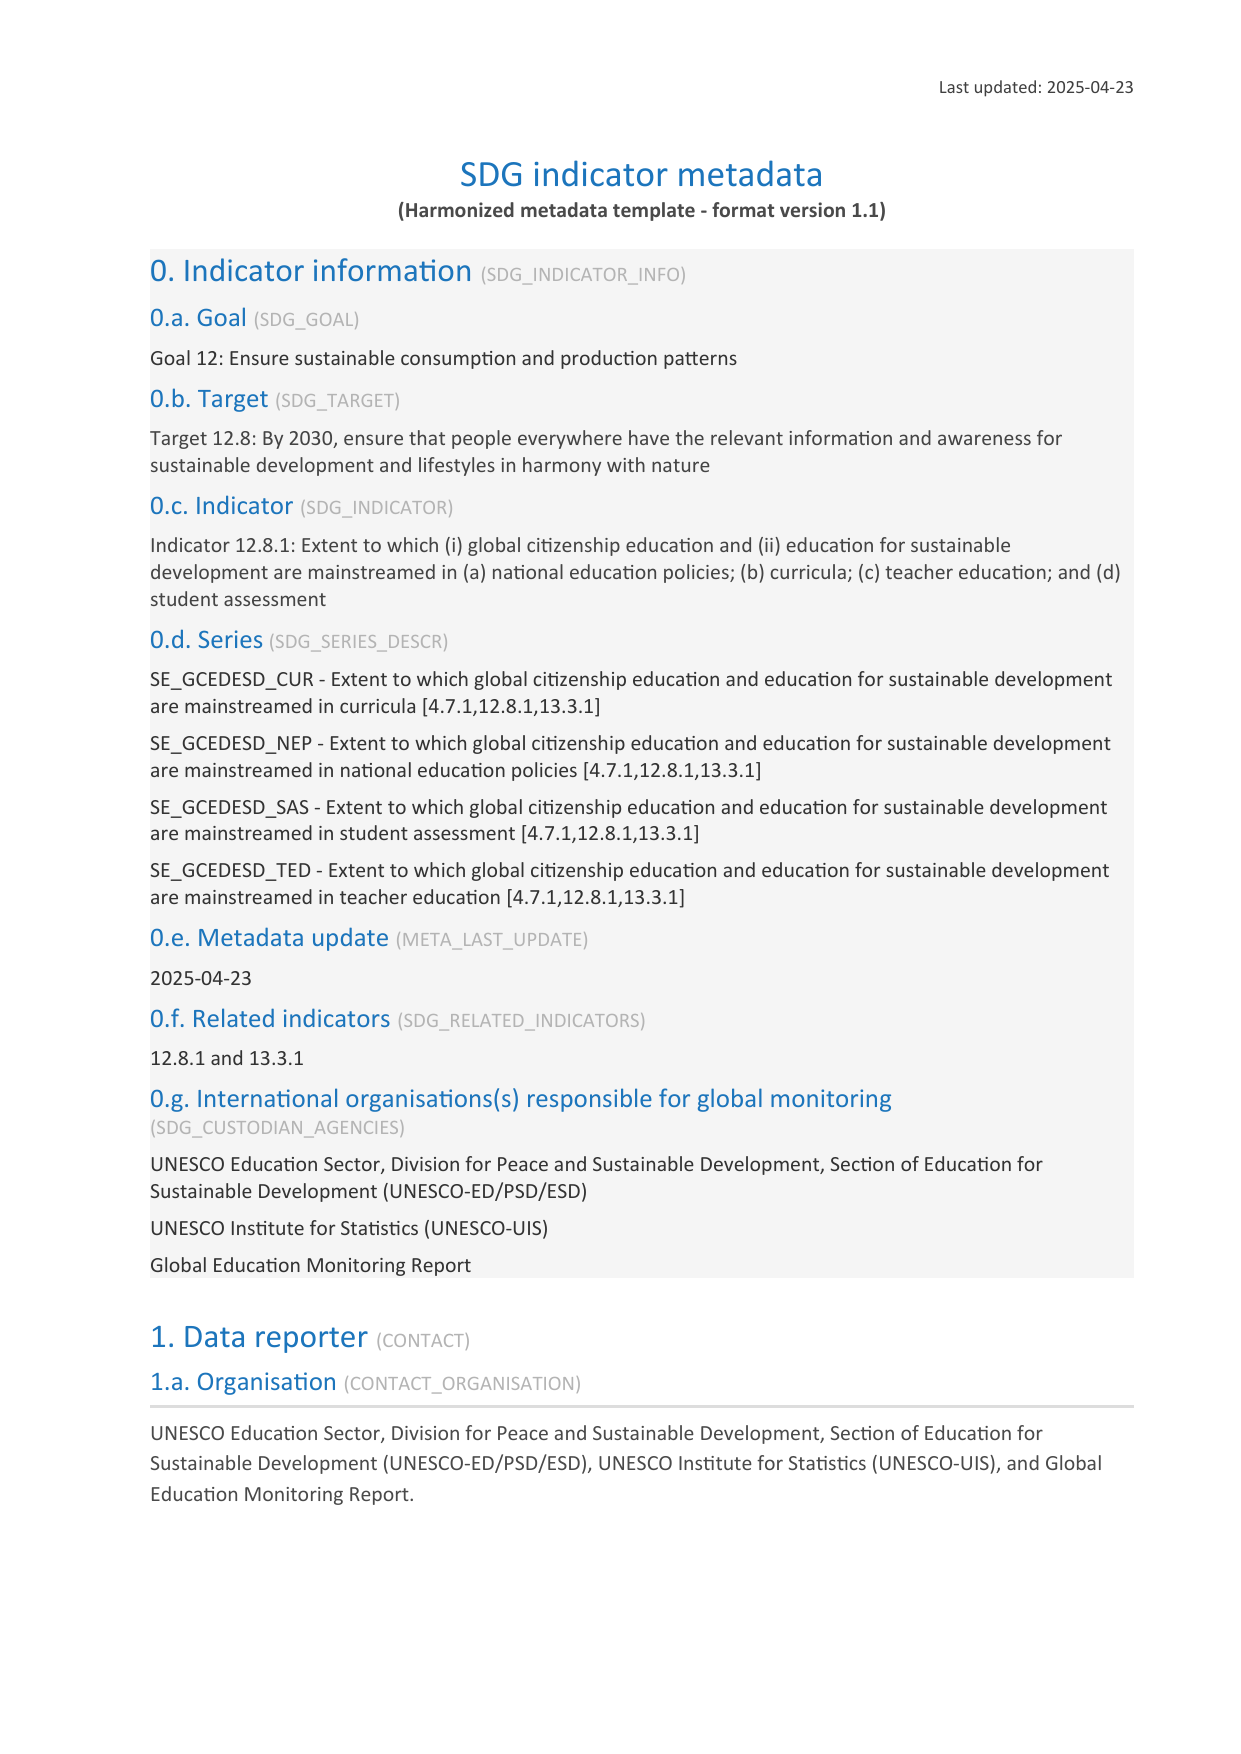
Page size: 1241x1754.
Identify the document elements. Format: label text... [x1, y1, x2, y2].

text 12.8.1 and 13.3.1 [150, 1044, 1134, 1071]
text 1.a. Organisation (CONTACT_ORGANISATION) [150, 1364, 1134, 1405]
text 1. Data reporter (CONTACT) [150, 1315, 1134, 1364]
text UNESCO Education Sector, Division for Peace and Sustainable Development, Section of Education for Sustainable Development (UNESCO-ED/PSD/ESD), UNESCO Institute for Statistics (UNESCO-UIS), and Global Education Monitoring Report. [150, 1419, 1134, 1507]
text 0.c. Indicator (SDG_INDICATOR) [150, 488, 1134, 521]
text 0.b. Target (SDG_TARGET) [150, 381, 1134, 414]
text SE_GCEDESD_SAS - Extent to which global citizenship education and education for sustainable development are mainstreamed in student assessment [4.7.1,12.8.1,13.3.1] [150, 793, 1134, 846]
text Indicator 12.8.1: Extent to which (i) global citizenship education and (ii) education for sustainable development are mainstreamed in (a) national education policies; (b) curricula; (c) teacher education; and (d) student assessment [150, 531, 1134, 611]
text SE_GCEDESD_TED - Extent to which global citizenship education and education for sustainable development are mainstreamed in teacher education [4.7.1,12.8.1,13.3.1] [150, 857, 1134, 910]
text SE_GCEDESD_NEP - Extent to which global citizenship education and education for sustainable development are mainstreamed in national education policies [4.7.1,12.8.1,13.3.1] [150, 729, 1134, 782]
text 0.g. International organisations(s) responsible for global monitoring (SDG_CUSTODIAN_AGENCIES) [150, 1081, 1134, 1140]
text UNESCO Institute for Statistics (UNESCO-UIS) [150, 1214, 1134, 1241]
text UNESCO Education Sector, Division for Peace and Sustainable Development, Section of Education for Sustainable Development (UNESCO-ED/PSD/ESD) [150, 1150, 1134, 1203]
text 0.a. Goal (SDG_GOAL) [150, 300, 1134, 333]
text 0. Indicator information (SDG_INDICATOR_INFO) [150, 249, 1134, 290]
text 0.d. Series (SDG_SERIES_DESCR) [263, 622, 1134, 655]
text SDG indicator metadata [150, 150, 1134, 196]
text 0.f. Related indicators (SDG_RELATED_INDICATORS) [150, 1001, 1134, 1034]
text (Harmonized metadata template - format version 1.1) [150, 196, 1134, 222]
text Global Education Monitoring Report [150, 1251, 1134, 1278]
text Target 12.8: By 2030, ensure that people everywhere have the relevant information and awareness for sustainable development and lifestyles in harmony with nature [150, 424, 1134, 478]
text Goal 12: Ensure sustainable consumption and production patterns [150, 344, 1134, 370]
text SE_GCEDESD_CUR - Extent to which global citizenship education and education for sustainable development are mainstreamed in curricula [4.7.1,12.8.1,13.3.1] [150, 665, 1134, 719]
text 0.e. Metadata update (META_LAST_UPDATE) [150, 920, 1134, 953]
